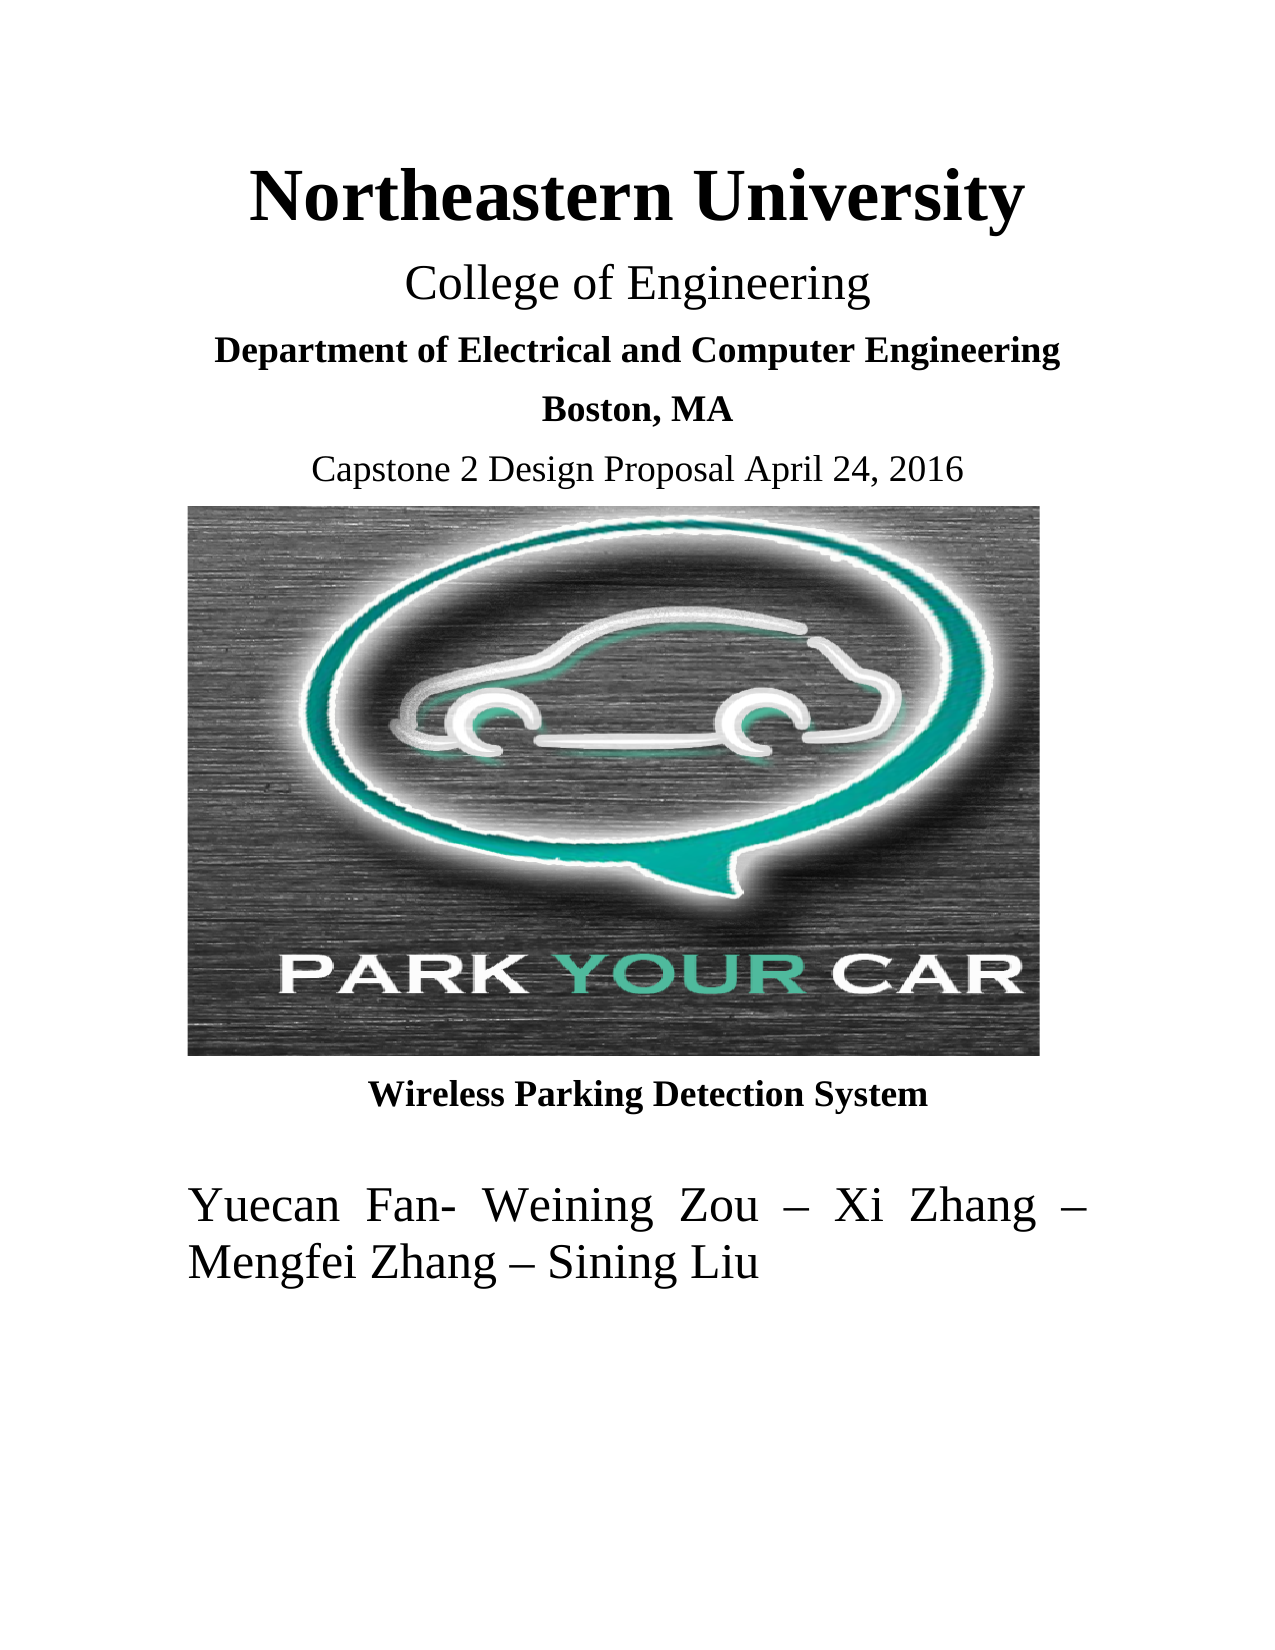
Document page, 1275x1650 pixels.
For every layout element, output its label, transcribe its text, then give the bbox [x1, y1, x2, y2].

text Boston, MA [187, 387, 1087, 430]
text Department of Electrical and Computer Engineering [187, 327, 1087, 370]
text Northeastern University [187, 150, 1087, 236]
picture [187, 506, 1040, 1056]
text Capstone 2 Design Proposal April 24, 2016 [187, 447, 1087, 490]
text Yuecan Fan- Weining Zou – Xi Zhang – Mengfei Zhang – Sining Liu [187, 1175, 1087, 1290]
text Wireless Parking Detection System [187, 1072, 1087, 1115]
text College of Engineering [187, 253, 1087, 310]
